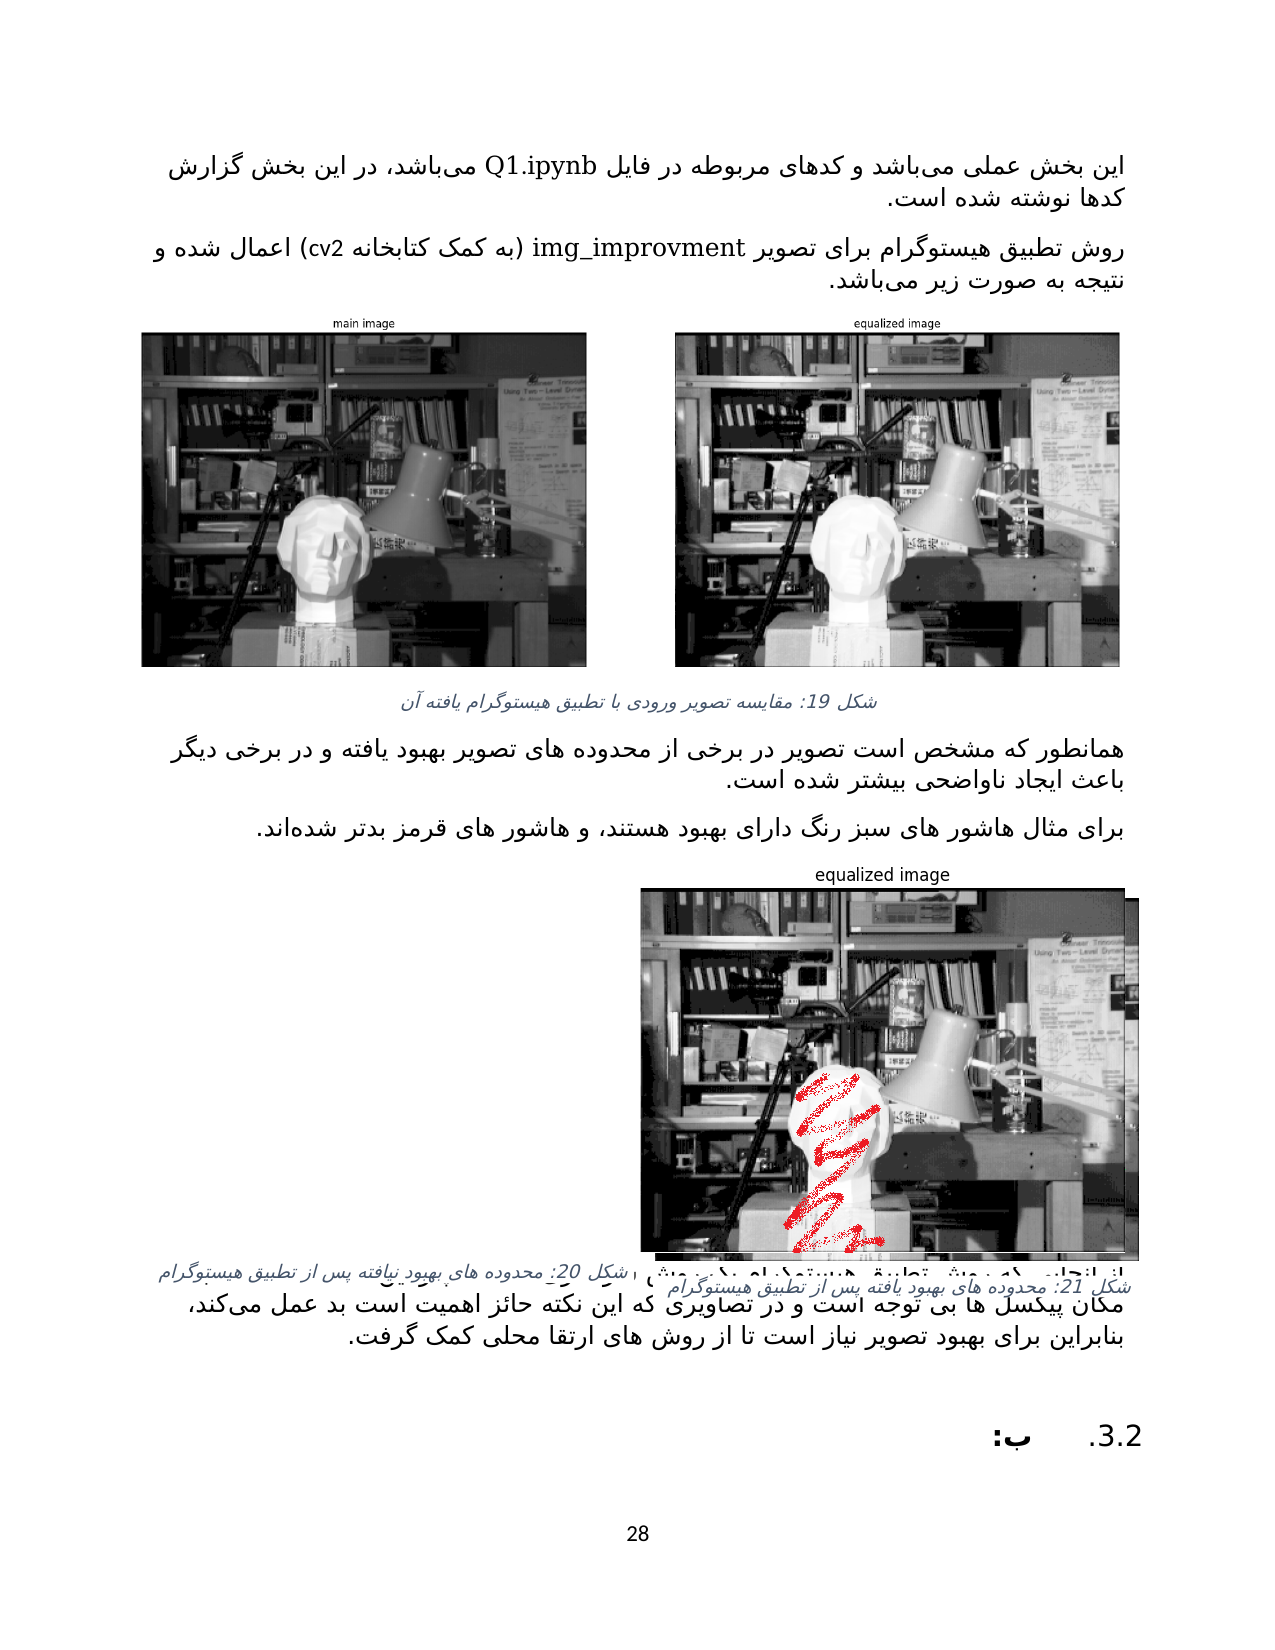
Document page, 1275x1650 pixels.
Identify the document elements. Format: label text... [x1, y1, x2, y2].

list ب: [150, 1419, 1087, 1453]
text این بخش عملی می‌باشد و کدهای مربوطه در فایل Q1.ipynb می‌باشد، در این بخش گزارش کدها نوشته شده است. [150, 150, 1125, 212]
text روش تطبیق هیستوگرام برای تصویر img_improvment (به کمک کتابخانه cv2) اعمال شده و نتیجه به صورت زیر می‌باشد. [150, 231, 1125, 294]
picture [135, 312, 1125, 673]
text برای مثال هاشور های سبز رنگ دارای بهبود هستند، و هاشور های قرمز بدتر شده‌اند. [150, 813, 1125, 843]
picture [640, 862, 1144, 1267]
text شکل 19: مقایسه تصویر ورودی با تطبیق هیستوگرام یافته آن [150, 691, 1125, 713]
text همانطور که مشخص است تصویر در برخی از محدوده های تصویر بهبود یافته و در برخی دیگر باعث ایجاد ناواضحی بیشتر شده است. [150, 734, 1125, 794]
text از آنجایی که روش تطبیق هیستوگرام یک روش سراسری است، دچار این ضعف است که به مکان پیکسل ها بی توجه است و در تصاویری که این نکته حائز اهمیت است بد عمل می‌کند، بنابراین برای بهبود تصویر نیاز است تا از روش های ارتقا محلی کمک گرفت. [150, 1258, 1125, 1350]
